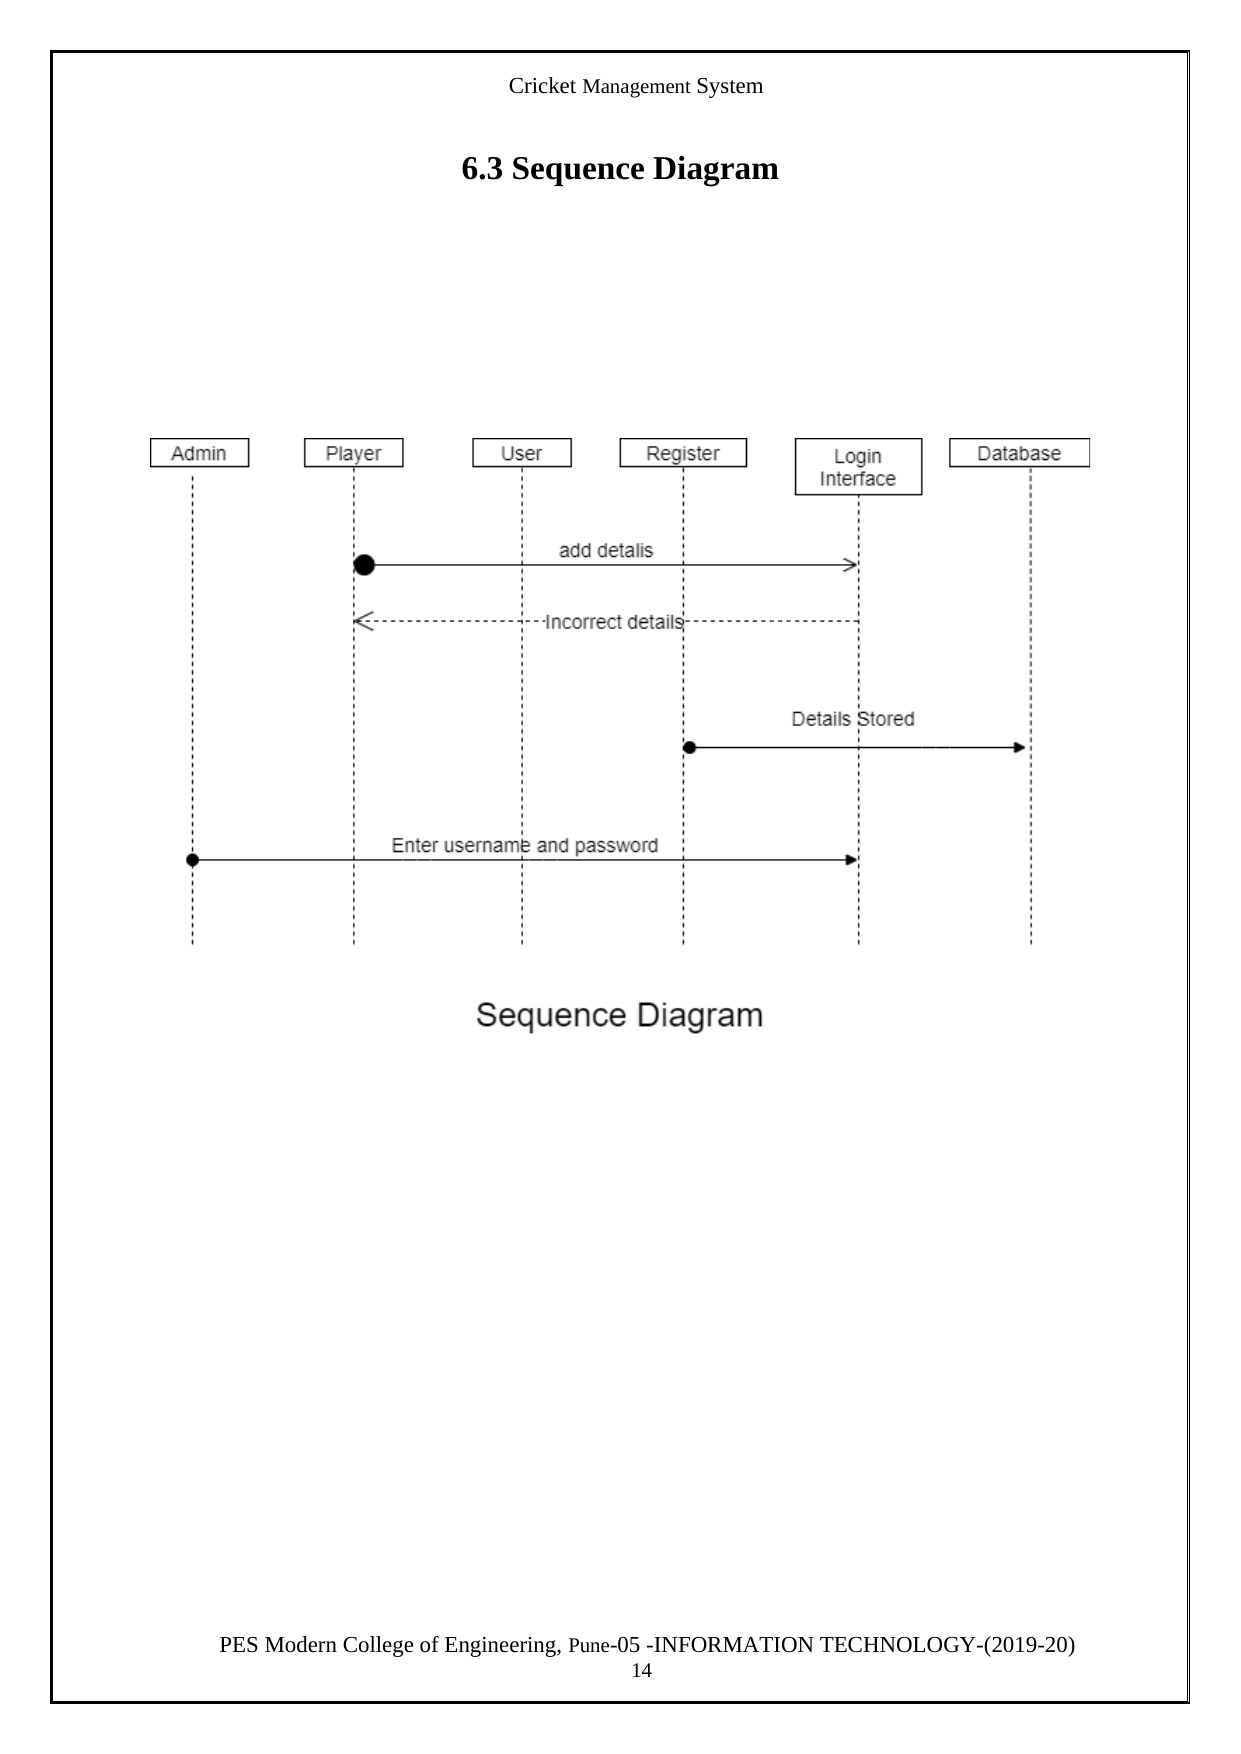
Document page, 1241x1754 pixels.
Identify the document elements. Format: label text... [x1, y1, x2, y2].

picture [150, 438, 1091, 1035]
text 6.3 Sequence Diagram [148, 148, 1092, 187]
